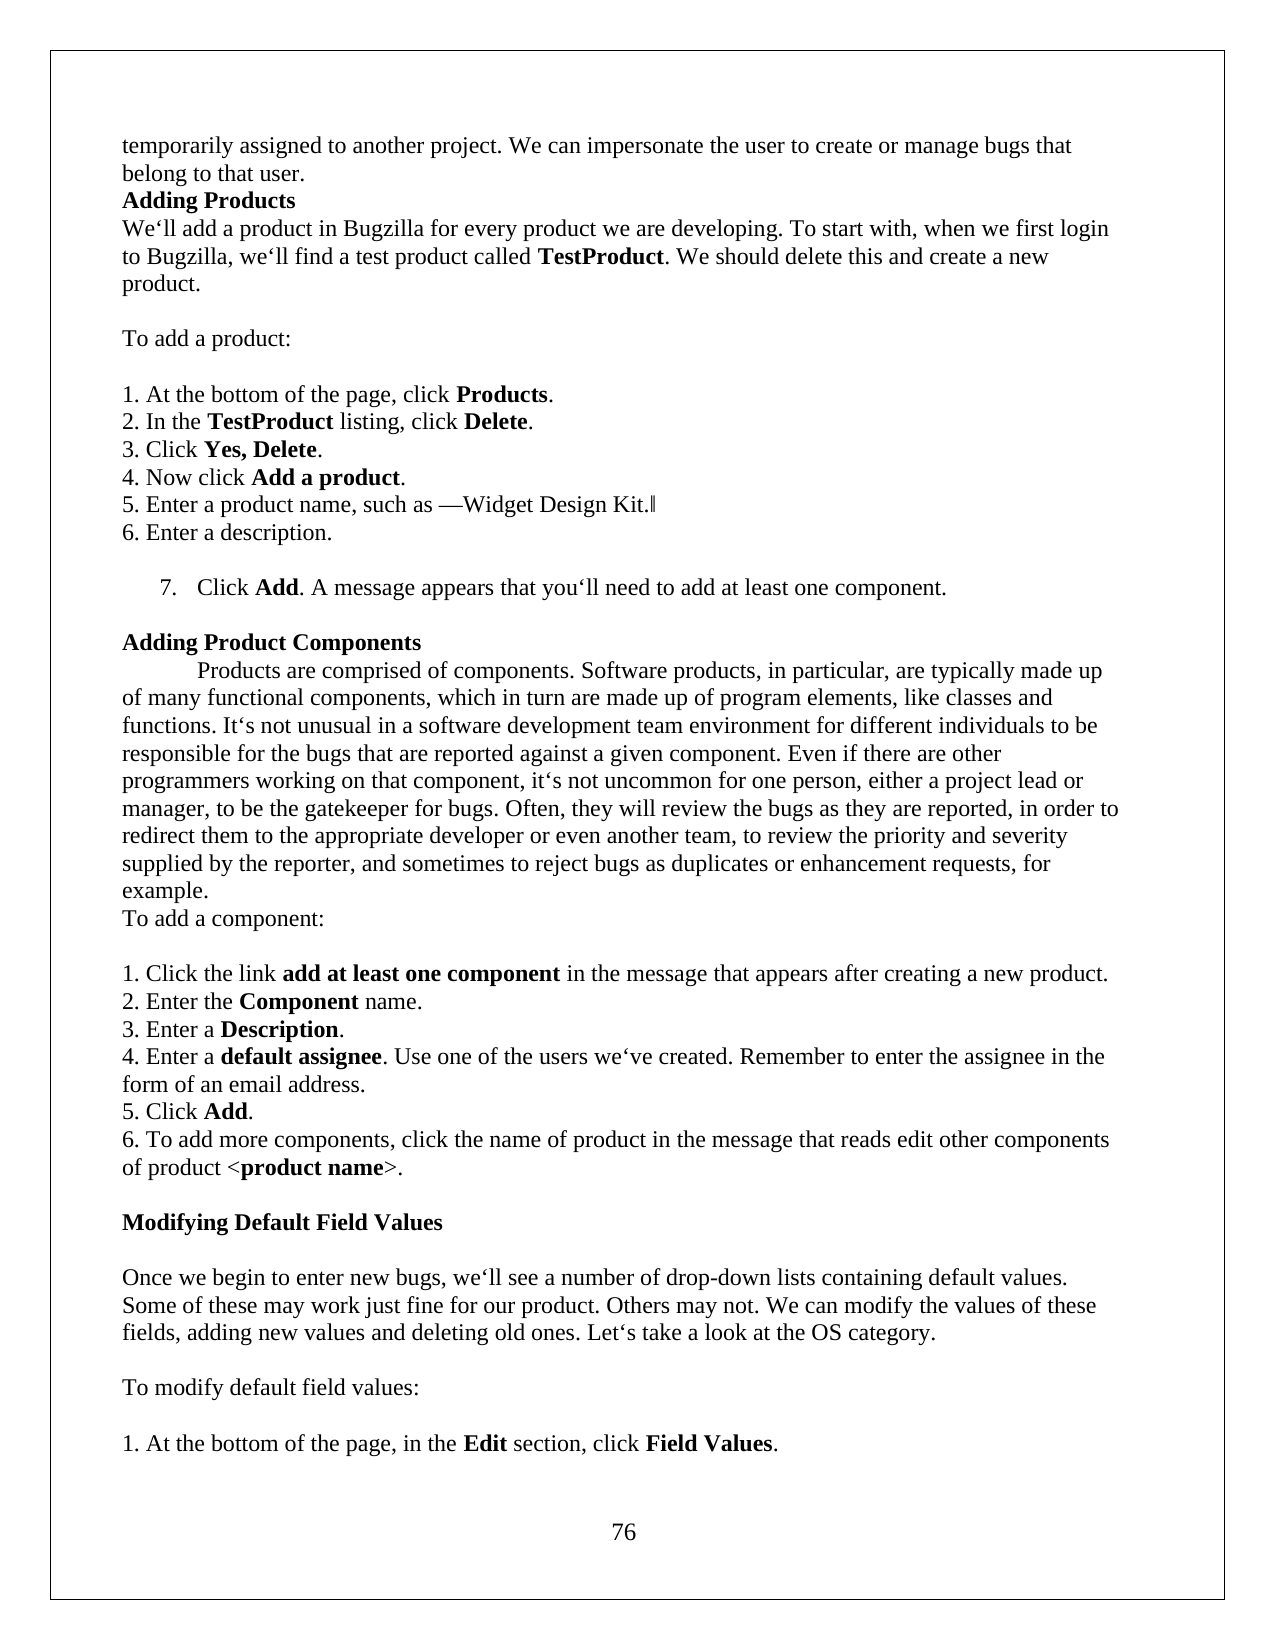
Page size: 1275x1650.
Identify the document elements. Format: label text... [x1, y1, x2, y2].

text 1. Click the link add at least one component in the message that appears after creating a new product. [122, 959, 1125, 987]
text 3. Enter a Description. [122, 1014, 1125, 1042]
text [122, 131, 1125, 186]
text Modifying Default Field Values [122, 1208, 1125, 1235]
text Adding Product Components [122, 628, 1125, 656]
text Once we begin to enter new bugs, we‘ll see a number of drop-down lists containing default values. Some of these may work just fine for our product. Others may not. We can modify the values of these fields, adding new values and deleting old ones. Let‘s take a look at the OS category. [122, 1263, 1125, 1346]
text 6. Enter a description. [122, 518, 1125, 545]
text 2. Enter the Component name. [122, 987, 1125, 1014]
text 2. In the TestProduct listing, click Delete. [122, 407, 1125, 435]
text 3. Click Yes, Delete. [122, 435, 1125, 462]
text 1. At the bottom of the page, in the Edit section, click Field Values. [122, 1429, 1125, 1456]
text 5. Click Add. [122, 1097, 1125, 1125]
text To modify default field values: [122, 1373, 1125, 1401]
list Click Add. A message appears that you‘ll need to add at least one component. [159, 573, 1125, 601]
text Adding Products [122, 186, 1125, 214]
text 4. Enter a default assignee. Use one of the users we‘ve created. Remember to enter the assignee in the form of an email address. [122, 1042, 1125, 1097]
text To add a component: [122, 904, 1125, 932]
text 5. Enter a product name, such as ―Widget Design Kit.‖ [122, 490, 1125, 518]
text 4. Now click Add a product. [122, 462, 1125, 490]
text Products are comprised of components. Software products, in particular, are typically made up of many functional components, which in turn are made up of program elements, like classes and functions. It‘s not unusual in a software development team environment for different individuals to be responsible for the bugs that are reported against a given component. Even if there are other programmers working on that component, it‘s not uncommon for one person, either a project lead or manager, to be the gatekeeper for bugs. Often, they will review the bugs as they are reported, in order to redirect them to the appropriate developer or even another team, to review the priority and severity supplied by the reporter, and sometimes to reject bugs as duplicates or enhancement requests, for example. [122, 656, 1125, 904]
text We‘ll add a product in Bugzilla for every product we are developing. To start with, when we first login to Bugzilla, we‘ll find a test product called TestProduct. We should delete this and create a new product. [122, 214, 1125, 297]
text To add a product: [122, 324, 1125, 352]
text 1. At the bottom of the page, click Products. [122, 380, 1125, 407]
text 6. To add more components, click the name of product in the message that reads edit other components of product <product name>. [122, 1125, 1125, 1180]
